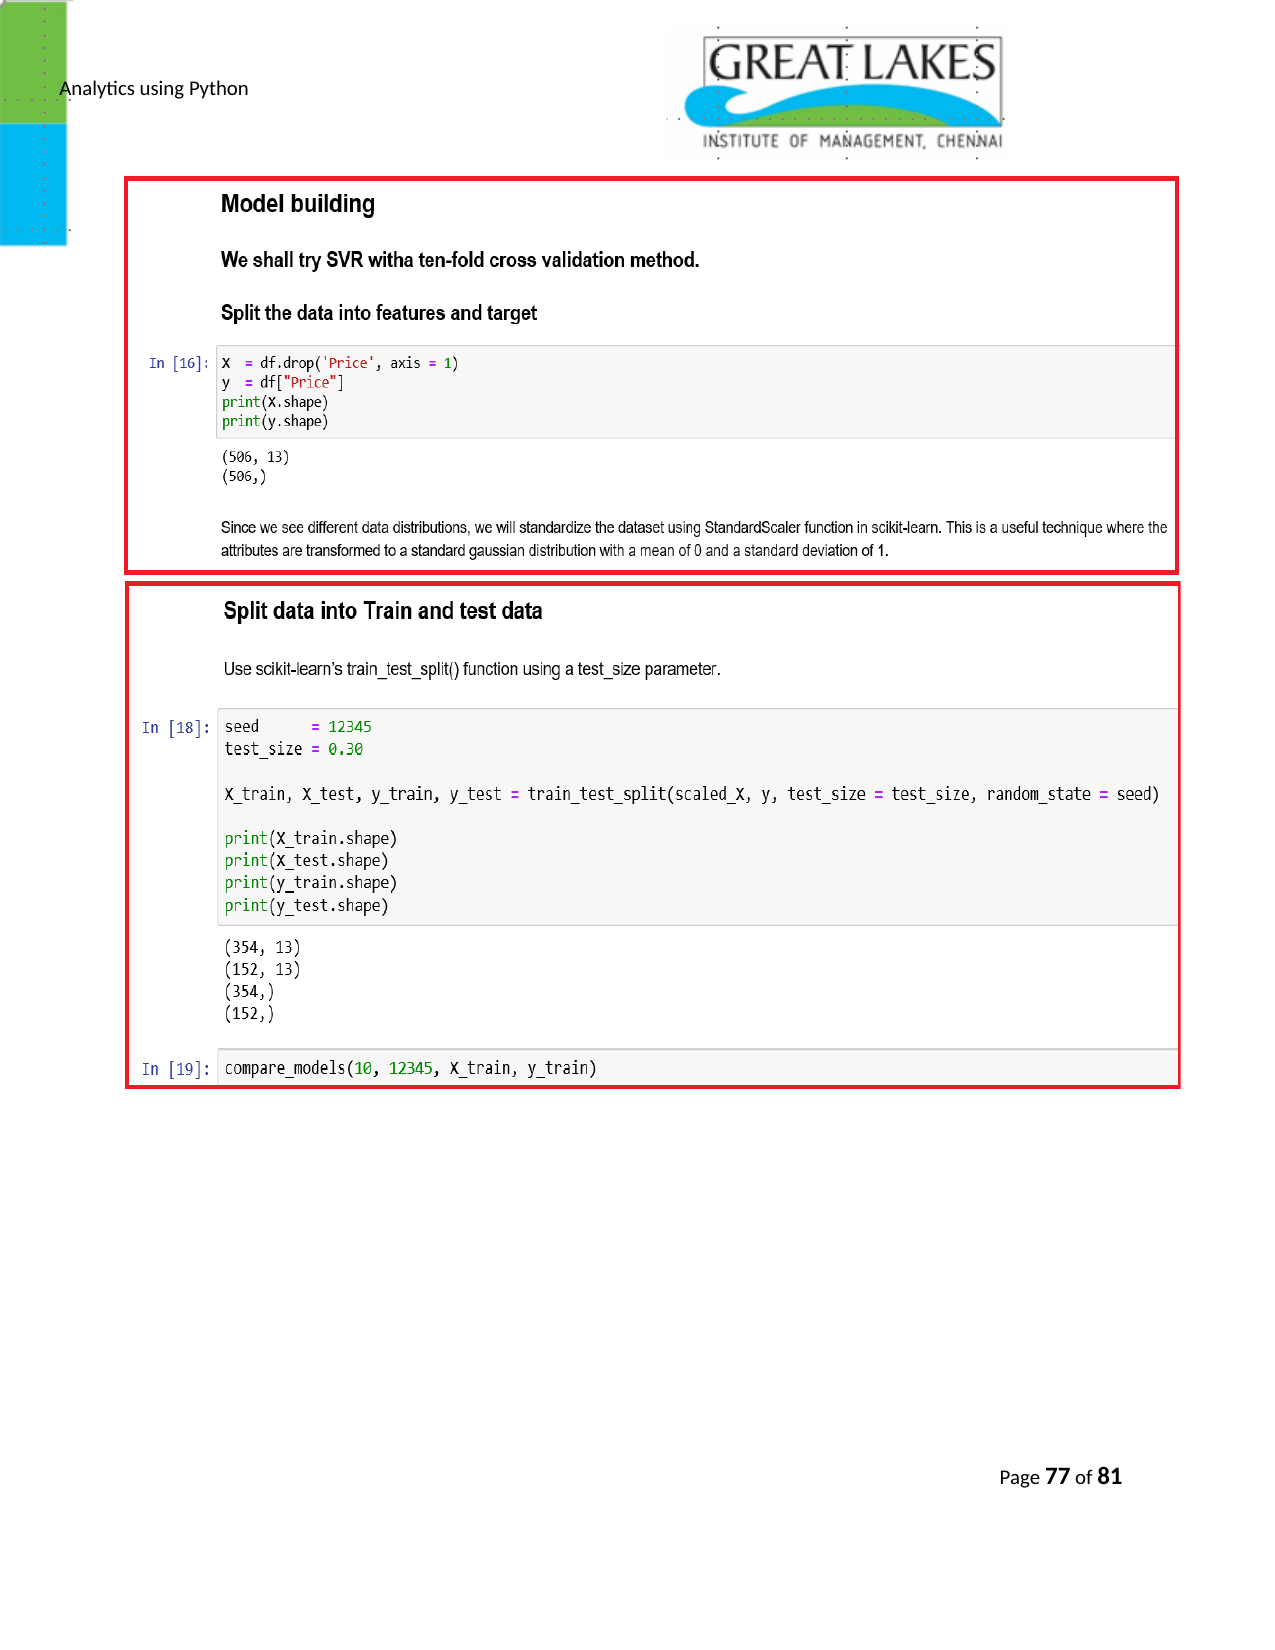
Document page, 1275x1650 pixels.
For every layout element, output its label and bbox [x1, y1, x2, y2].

picture [118, 172, 1181, 1089]
picture [666, 25, 1011, 161]
picture [0, 0, 74, 250]
